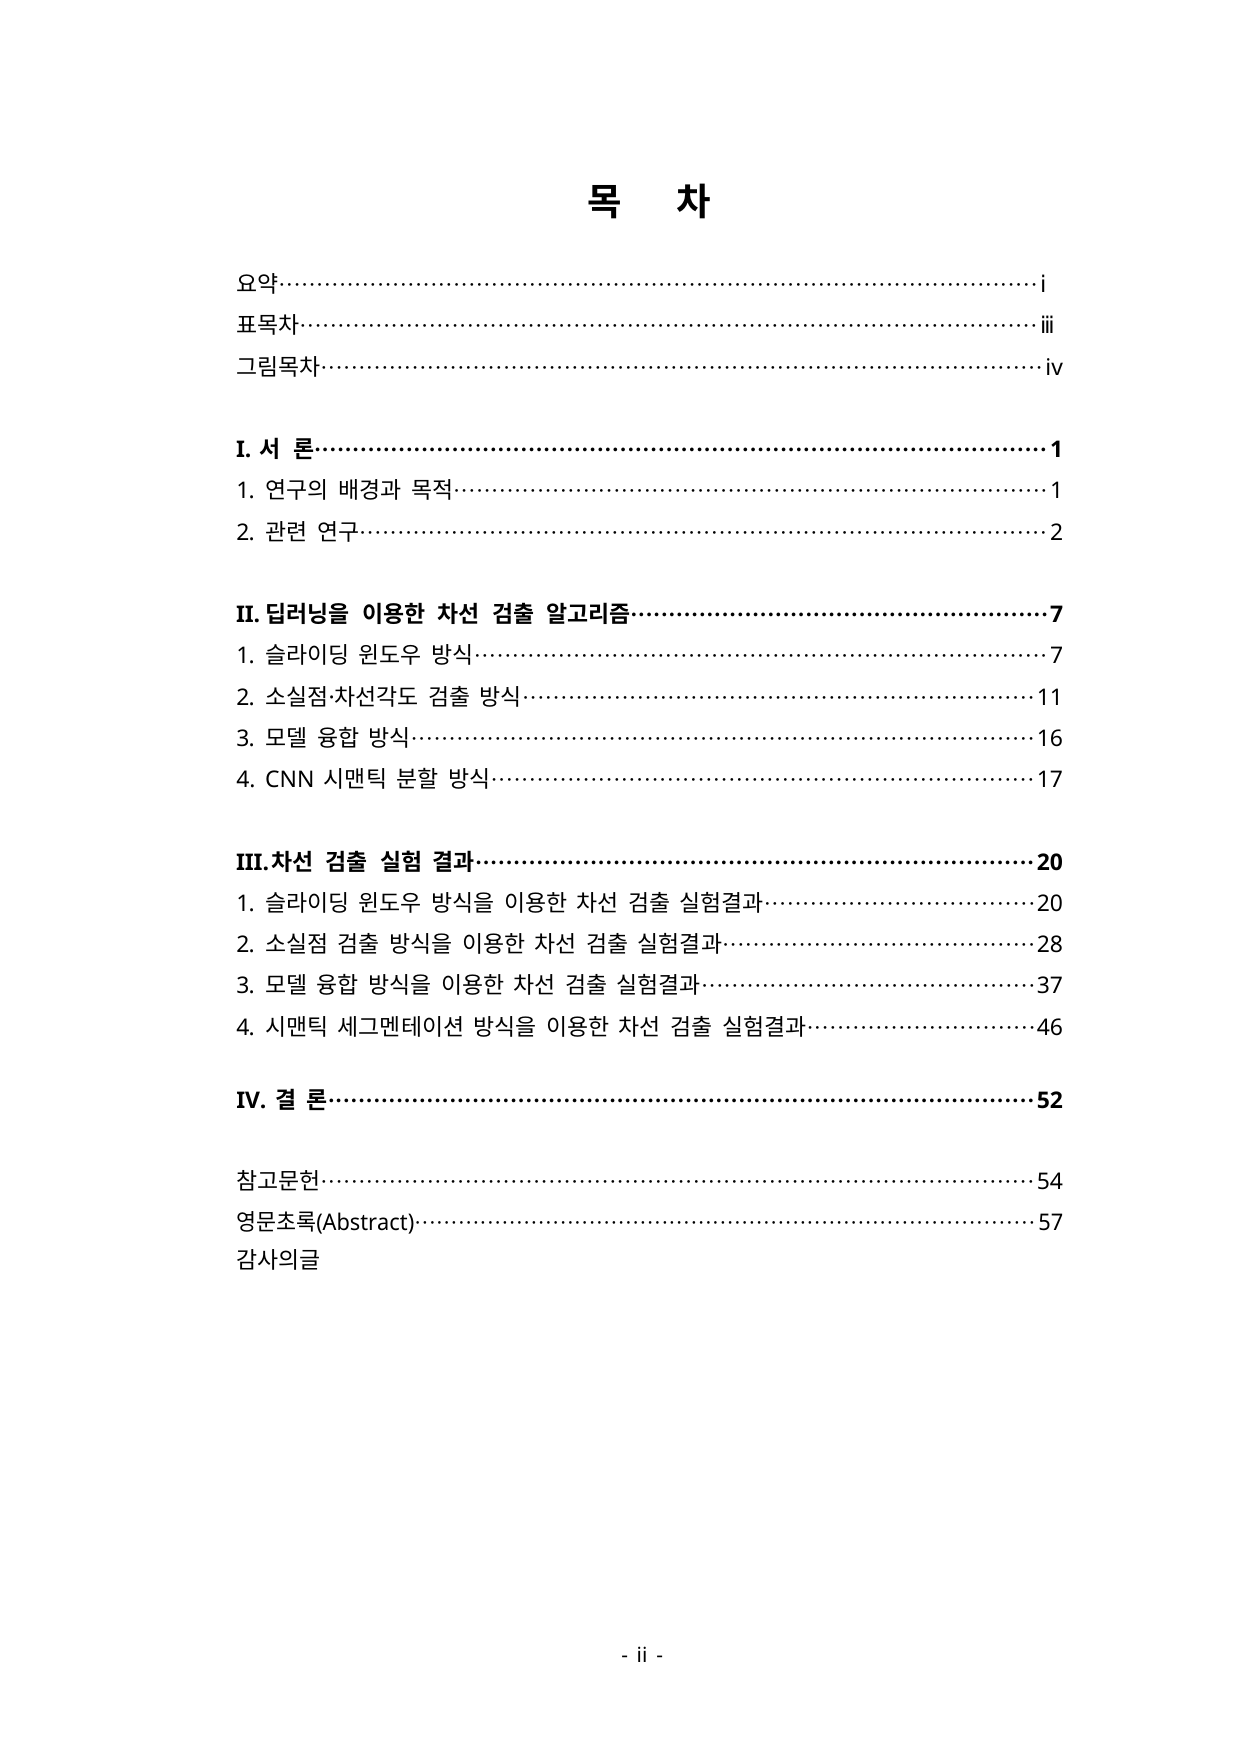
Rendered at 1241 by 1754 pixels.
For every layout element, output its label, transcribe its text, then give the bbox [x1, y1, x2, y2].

subtitle 목 차 [77, 164, 1221, 228]
text 감사의글 [236, 1244, 1221, 1275]
text 표목차 ⅲ [236, 301, 1221, 342]
text 요약 ⅰ [236, 259, 1221, 301]
